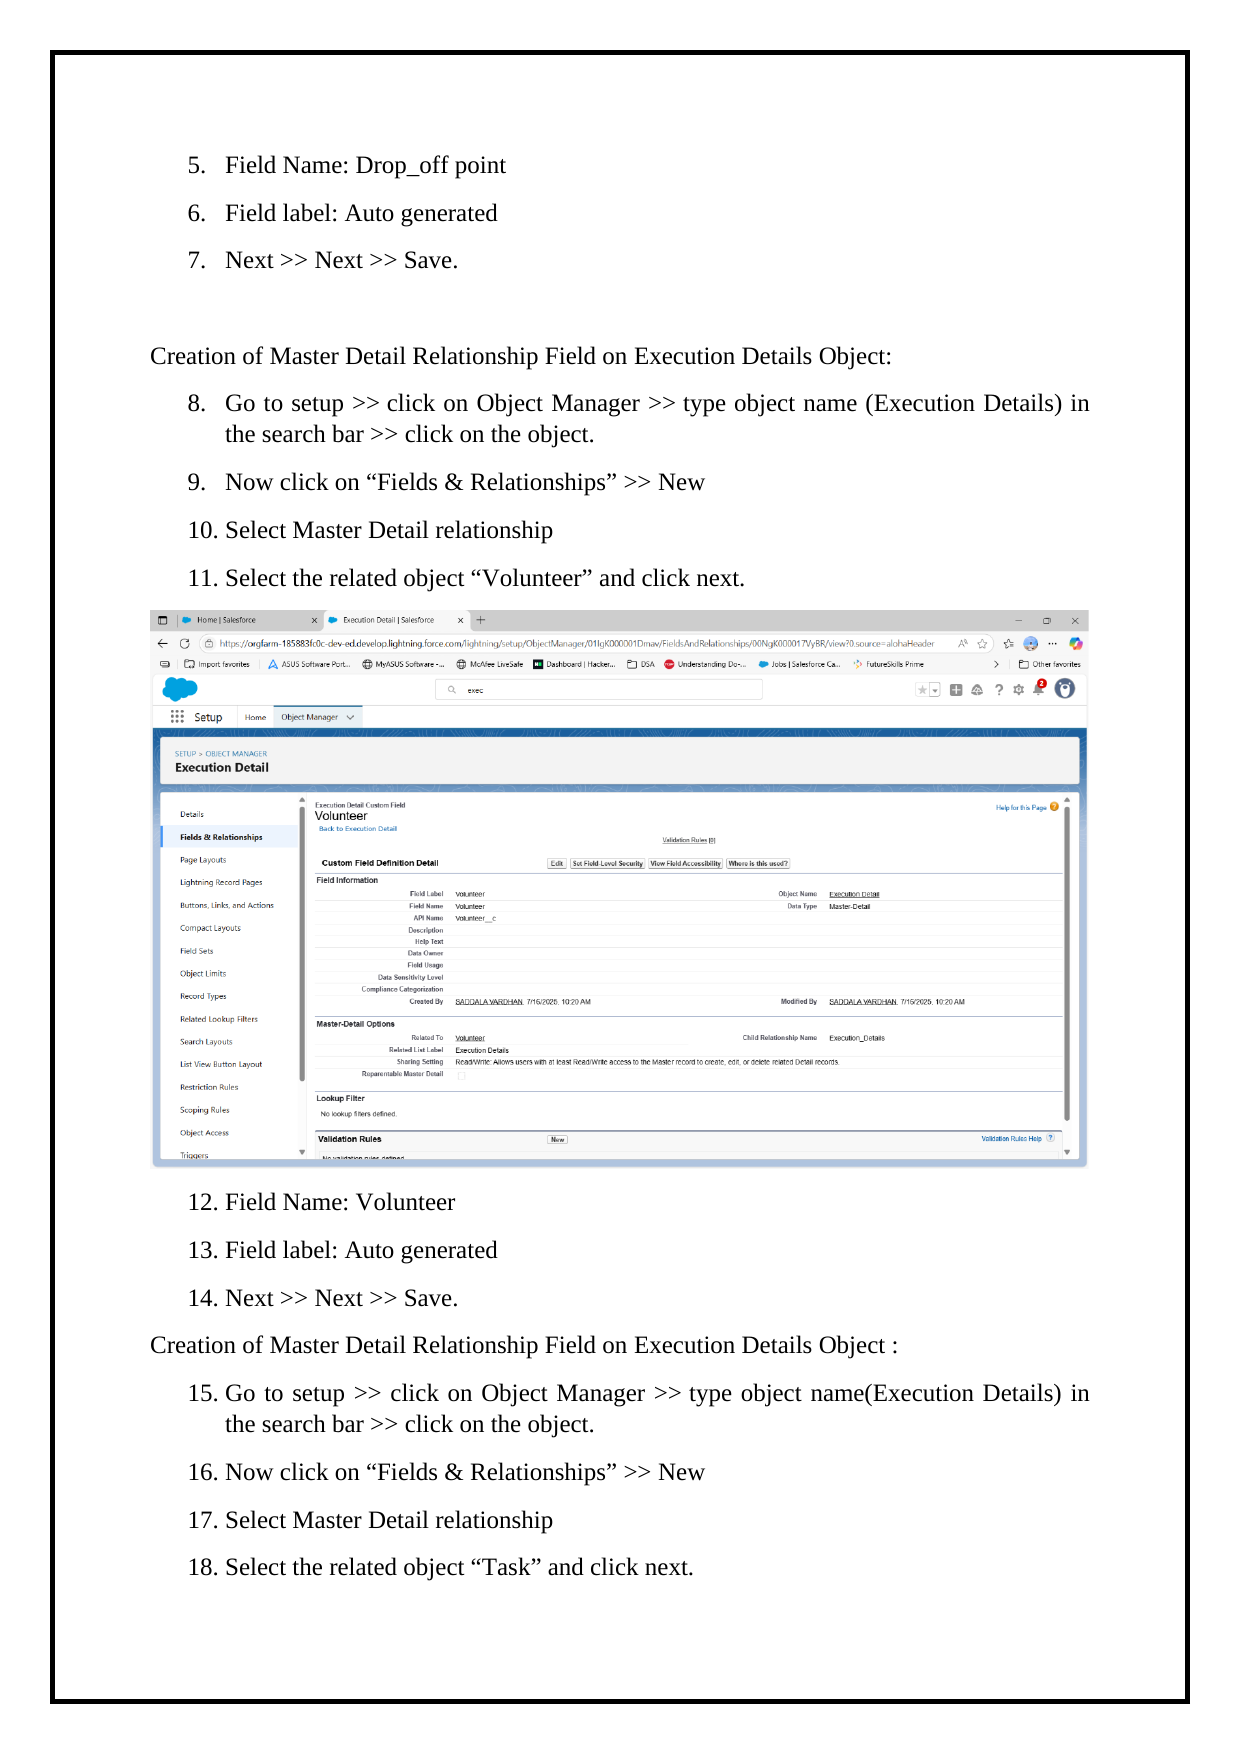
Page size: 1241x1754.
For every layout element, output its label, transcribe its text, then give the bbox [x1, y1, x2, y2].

list Select Master Detail relationship [187, 515, 1090, 544]
list Go to setup >> click on Object Manager >> type object name(Execution Details) in the search bar >> click on the object. [187, 1378, 1090, 1438]
list Go to setup >> click on Object Manager >> type object name (Execution Details) in the search bar >> click on the object. [187, 388, 1090, 448]
picture [150, 610, 1089, 1169]
list Select the related object “Volunteer” and click next. [187, 563, 1090, 591]
list Field label: Auto generated [187, 198, 1090, 226]
text Creation of Master Detail Relationship Field on Execution Details Object : [150, 1331, 1090, 1359]
list Select Master Detail relationship [187, 1505, 1090, 1533]
list Field Name: Volunteer [187, 1187, 1090, 1216]
list Select the related object “Task” and click next. [187, 1552, 1090, 1581]
list Next >> Next >> Save. [187, 1283, 1090, 1312]
text Creation of Master Detail Relationship Field on Execution Details Object: [150, 341, 1090, 369]
list Now click on “Fields & Relationships” >> New [187, 1457, 1090, 1486]
list Field Name: Drop_off point [187, 150, 1090, 179]
list Next >> Next >> Save. [187, 245, 1090, 274]
list Field label: Auto generated [187, 1235, 1090, 1264]
list Now click on “Fields & Relationships” >> New [187, 467, 1090, 496]
